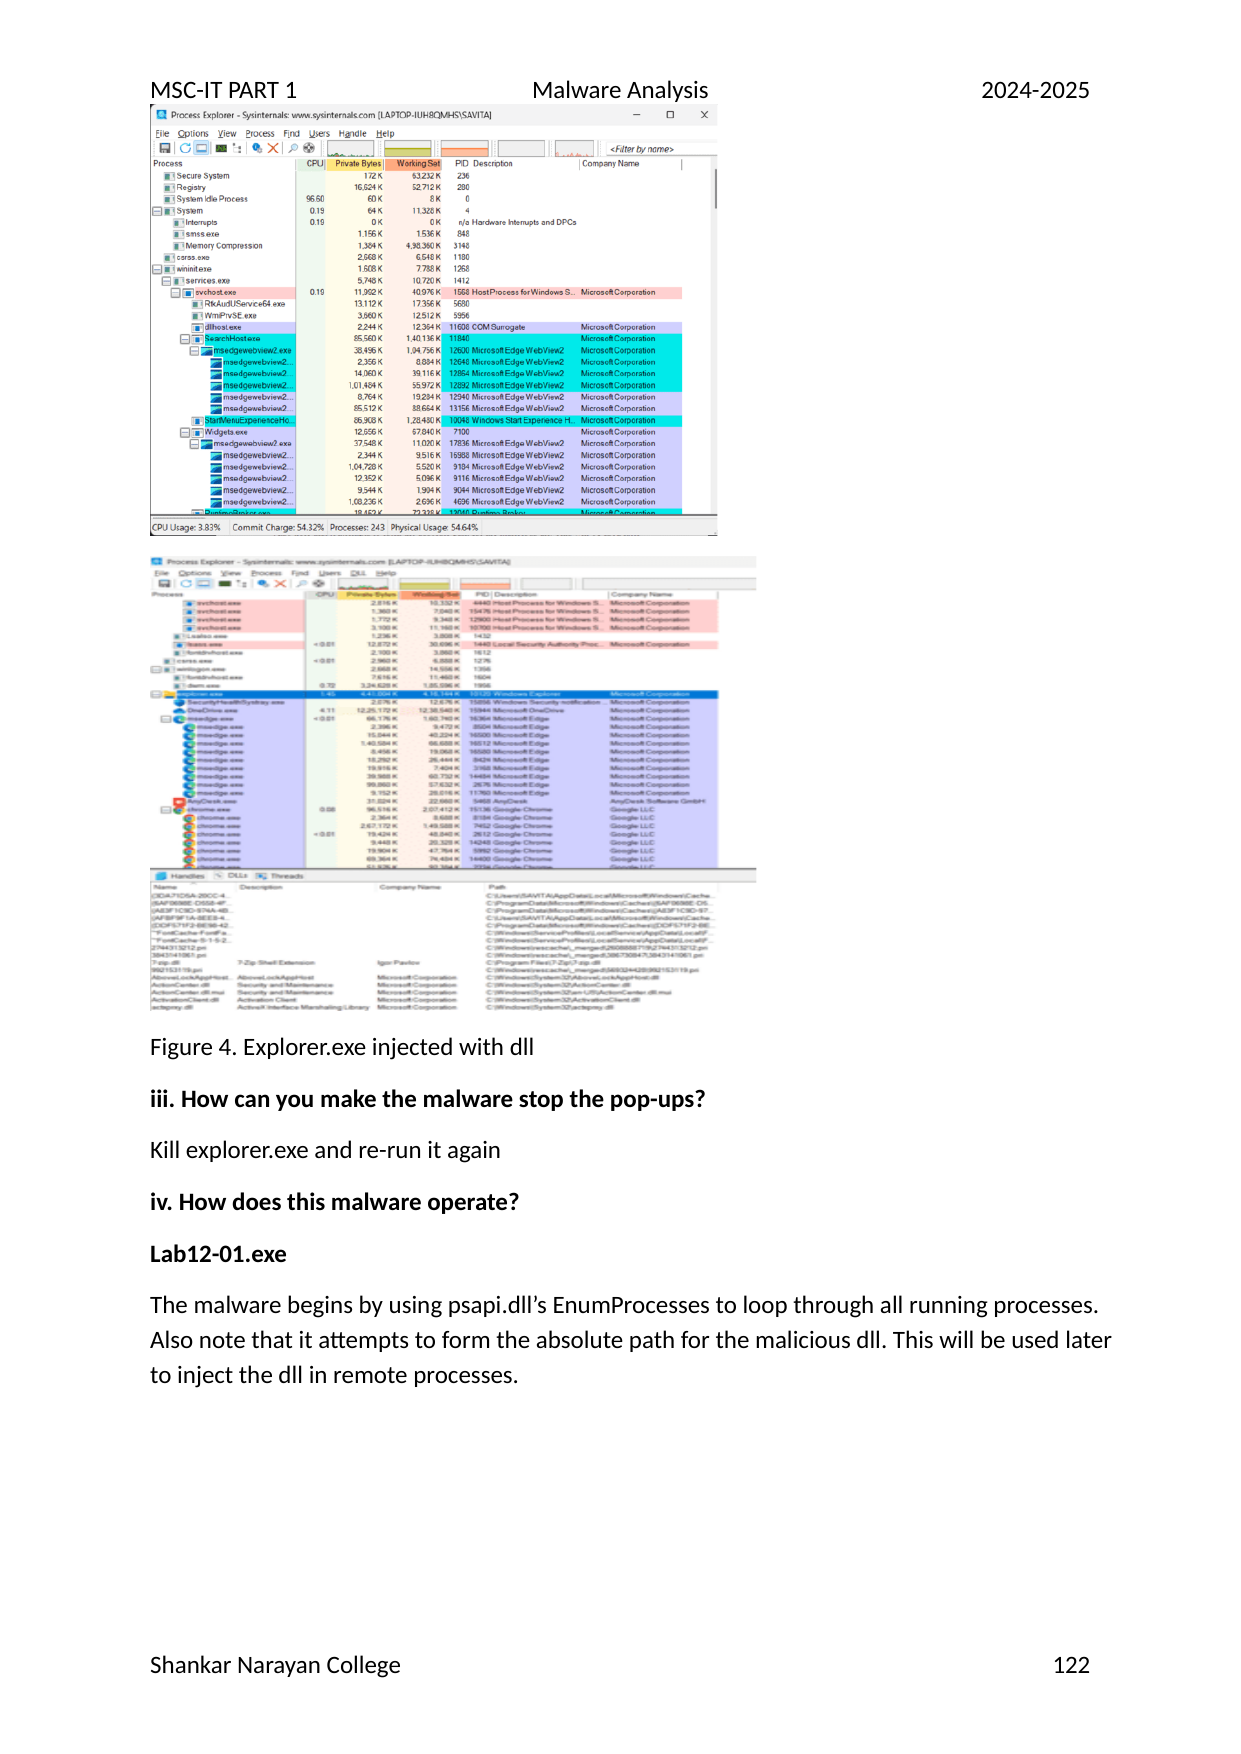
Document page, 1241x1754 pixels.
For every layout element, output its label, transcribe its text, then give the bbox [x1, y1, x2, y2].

picture [150, 556, 757, 1011]
text The malware begins by using psapi.dll’s EnumProcesses to loop through all running processes. Also note that it attempts to form the absolute path for the malicious dll. This will be used later to inject the dll in remote processes. [150, 1289, 1122, 1390]
text Lab12-01.exe [150, 1238, 1122, 1268]
text iii. How can you make the malware stop the pop-ups? [150, 1083, 1122, 1113]
text iv. How does this malware operate? [150, 1186, 1122, 1217]
text Figure 4. Explorer.exe injected with dll [150, 1031, 1122, 1062]
picture [150, 104, 718, 536]
text Kill explorer.exe and re-run it again [150, 1134, 1122, 1165]
